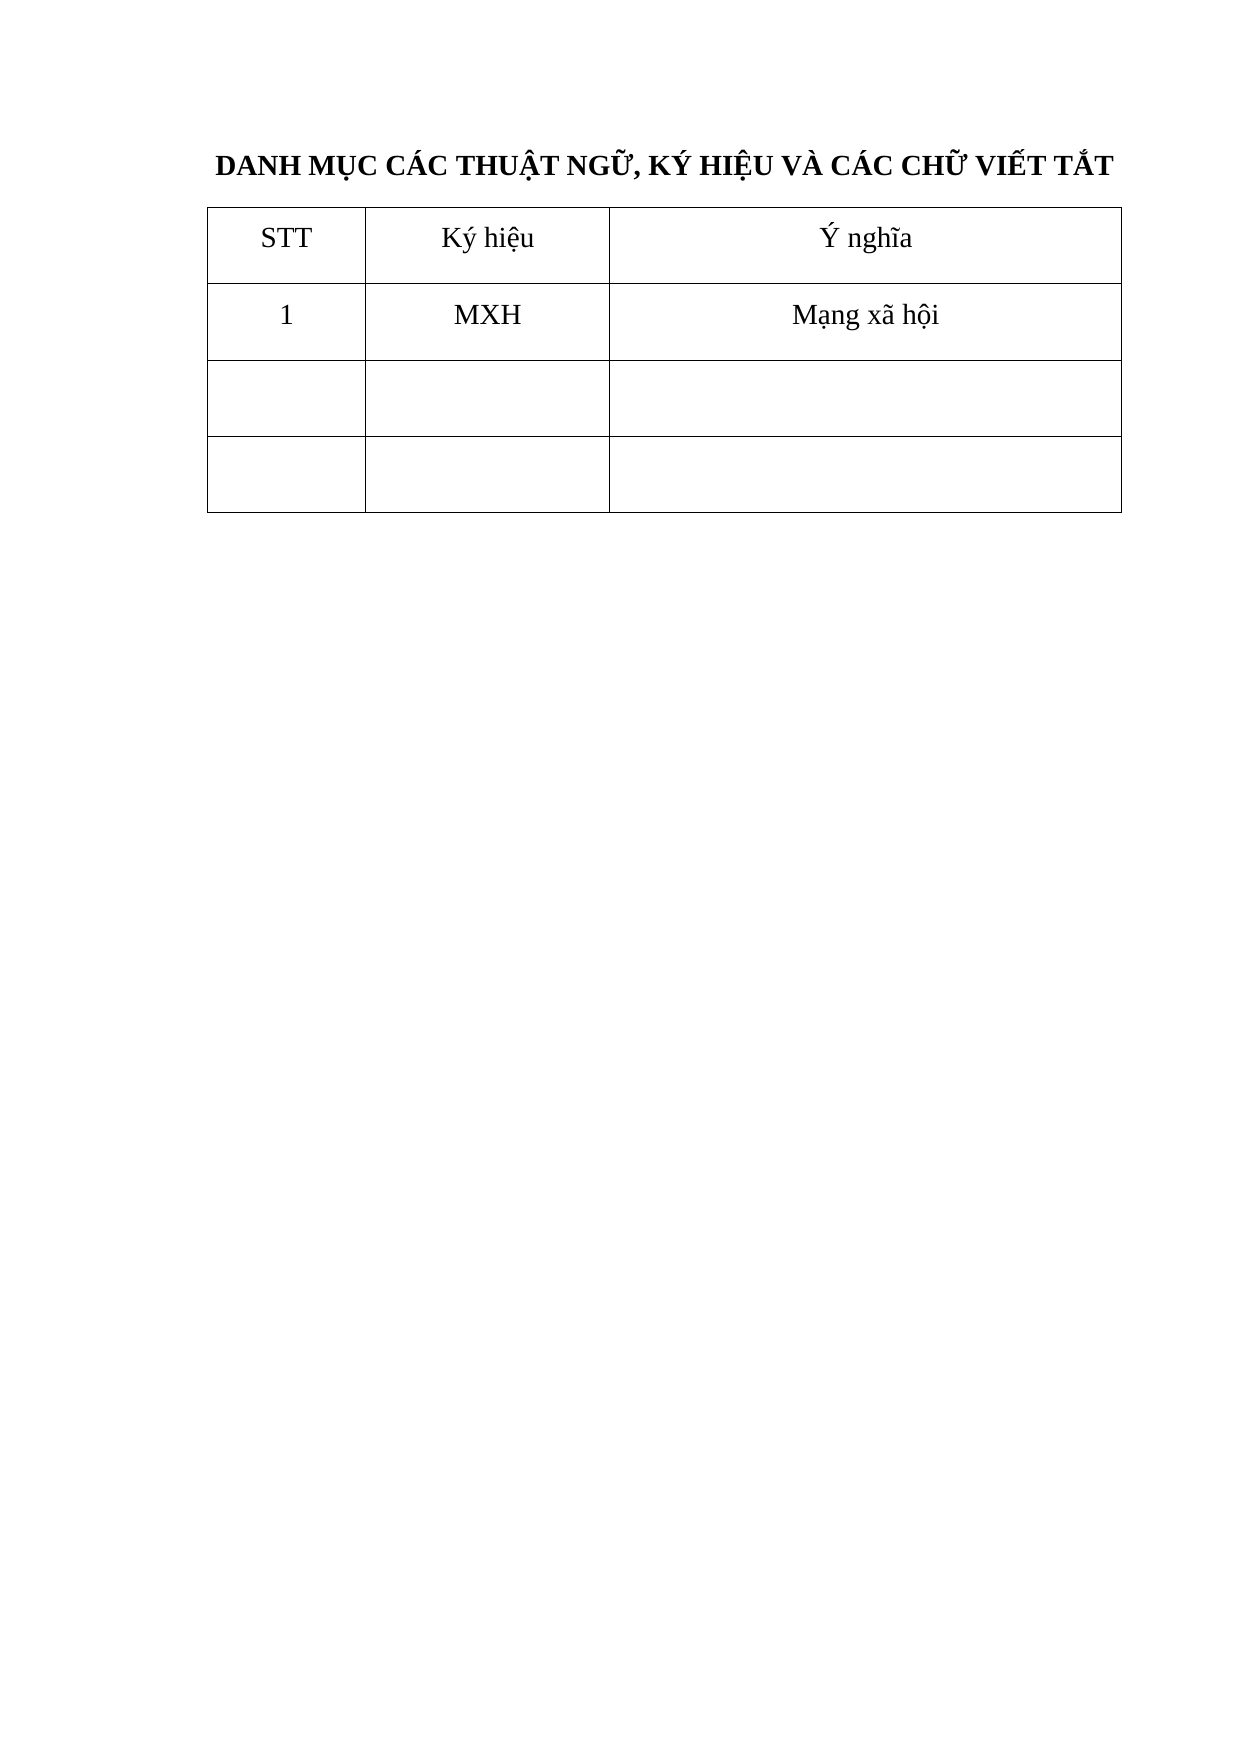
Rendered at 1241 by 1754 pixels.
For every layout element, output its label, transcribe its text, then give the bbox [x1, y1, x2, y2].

table_cell [366, 437, 609, 512]
table_cell [610, 437, 1121, 512]
table_cell [610, 361, 1121, 436]
table_cell 1 [208, 284, 365, 359]
table_cell [366, 361, 609, 436]
table_cell [208, 361, 365, 436]
table_header Ký hiệu [366, 208, 609, 283]
table_header STT [208, 208, 365, 283]
text DANH MỤC CÁC THUẬT NGỮ, KÝ HIỆU VÀ CÁC CHỮ VIẾT TẮT [207, 148, 1122, 181]
table_header Ý nghĩa [610, 208, 1121, 283]
table_cell Mạng xã hội [610, 284, 1121, 359]
table_cell [208, 437, 365, 512]
table_cell MXH [366, 284, 609, 359]
